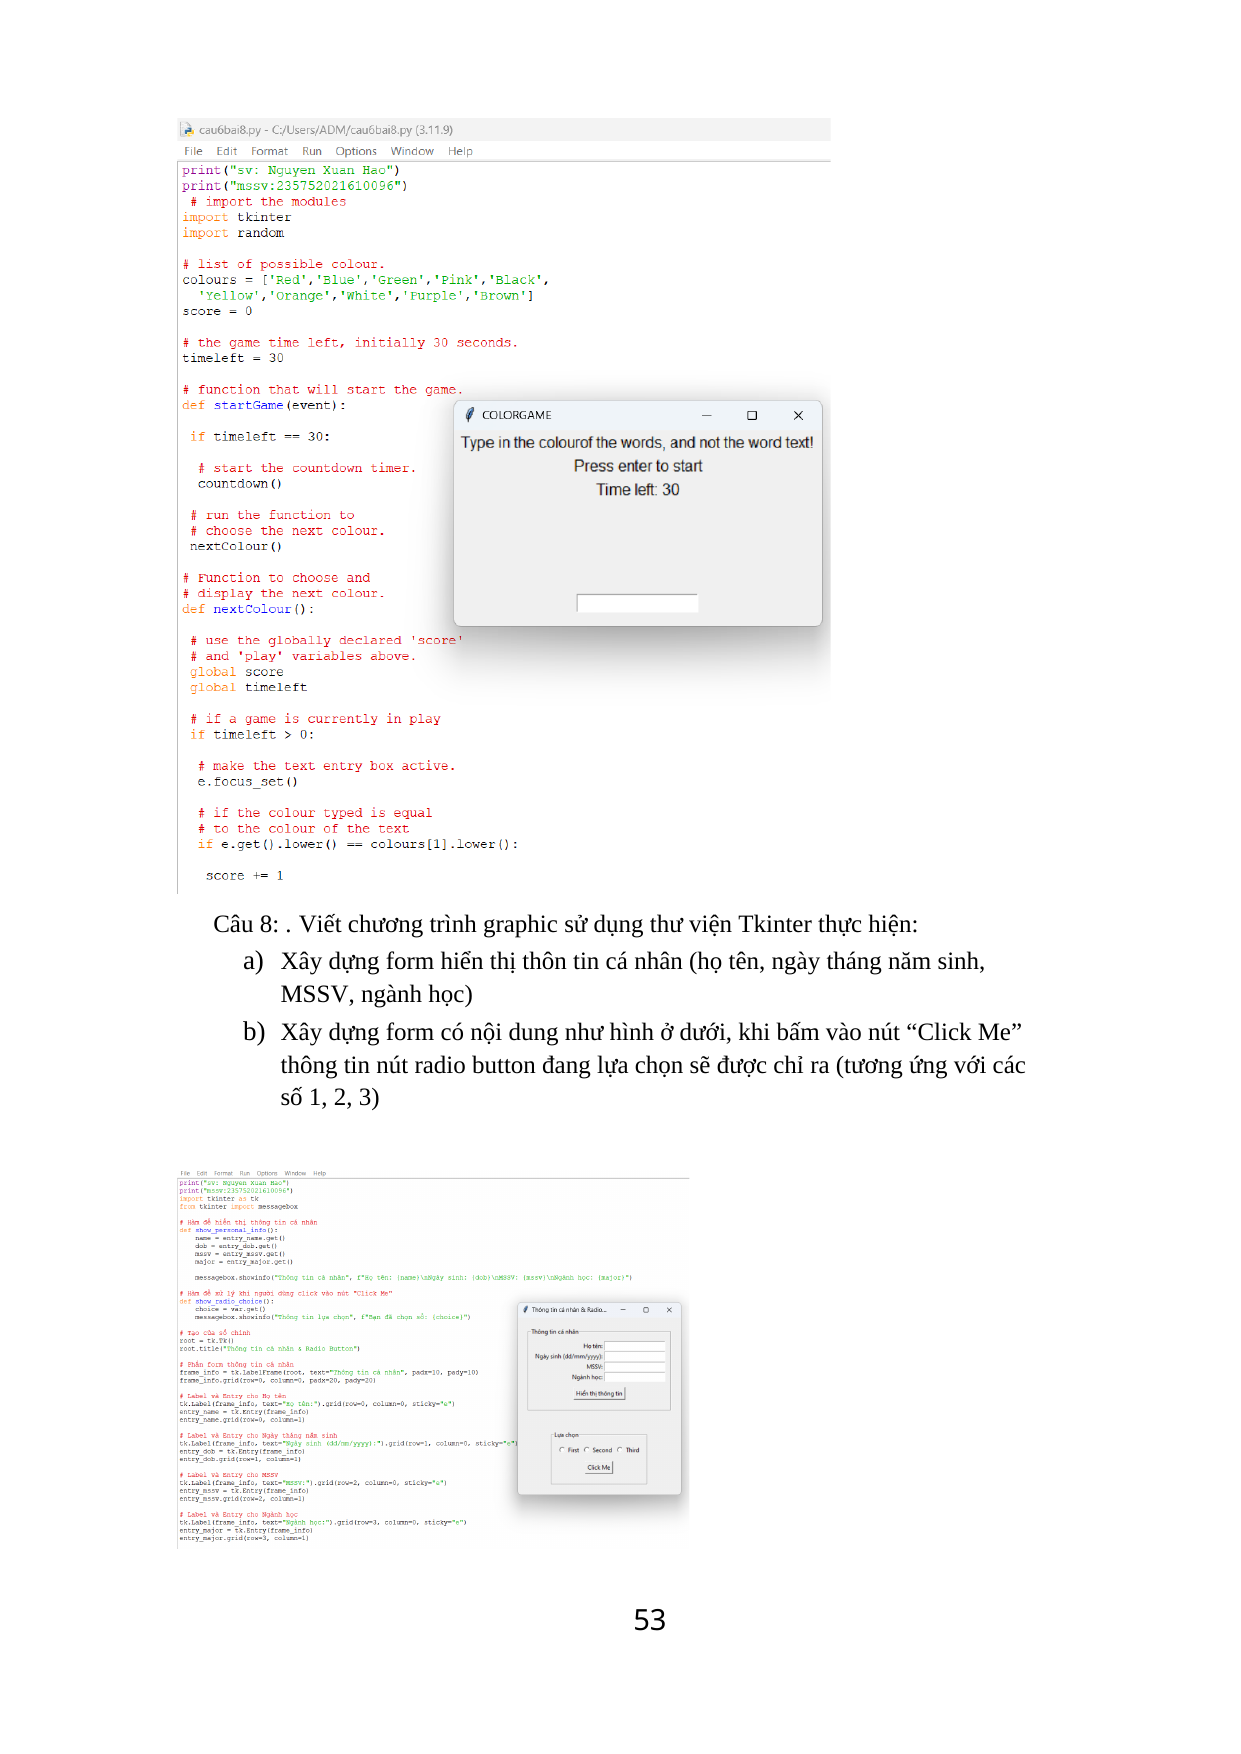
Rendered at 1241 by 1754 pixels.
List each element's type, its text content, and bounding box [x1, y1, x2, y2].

picture [177, 118, 831, 894]
list Xây dựng form hiển thị thôn tin cá nhân (họ tên, ngày tháng năm sinh, MSSV, ngành học) [243, 944, 1041, 1007]
text Câu 8: . Viết chương trình graphic sử dụng thư viện Tkinter thực hiện: [213, 909, 1041, 938]
picture [177, 1170, 690, 1549]
list Xây dựng form có nội dung như hình ở dưới, khi bấm vào nút “Click Me” thông tin nút radio button đang lựa chọn sẽ được chỉ ra (tương ứng với các số 1, 2, 3) [243, 1015, 1041, 1111]
